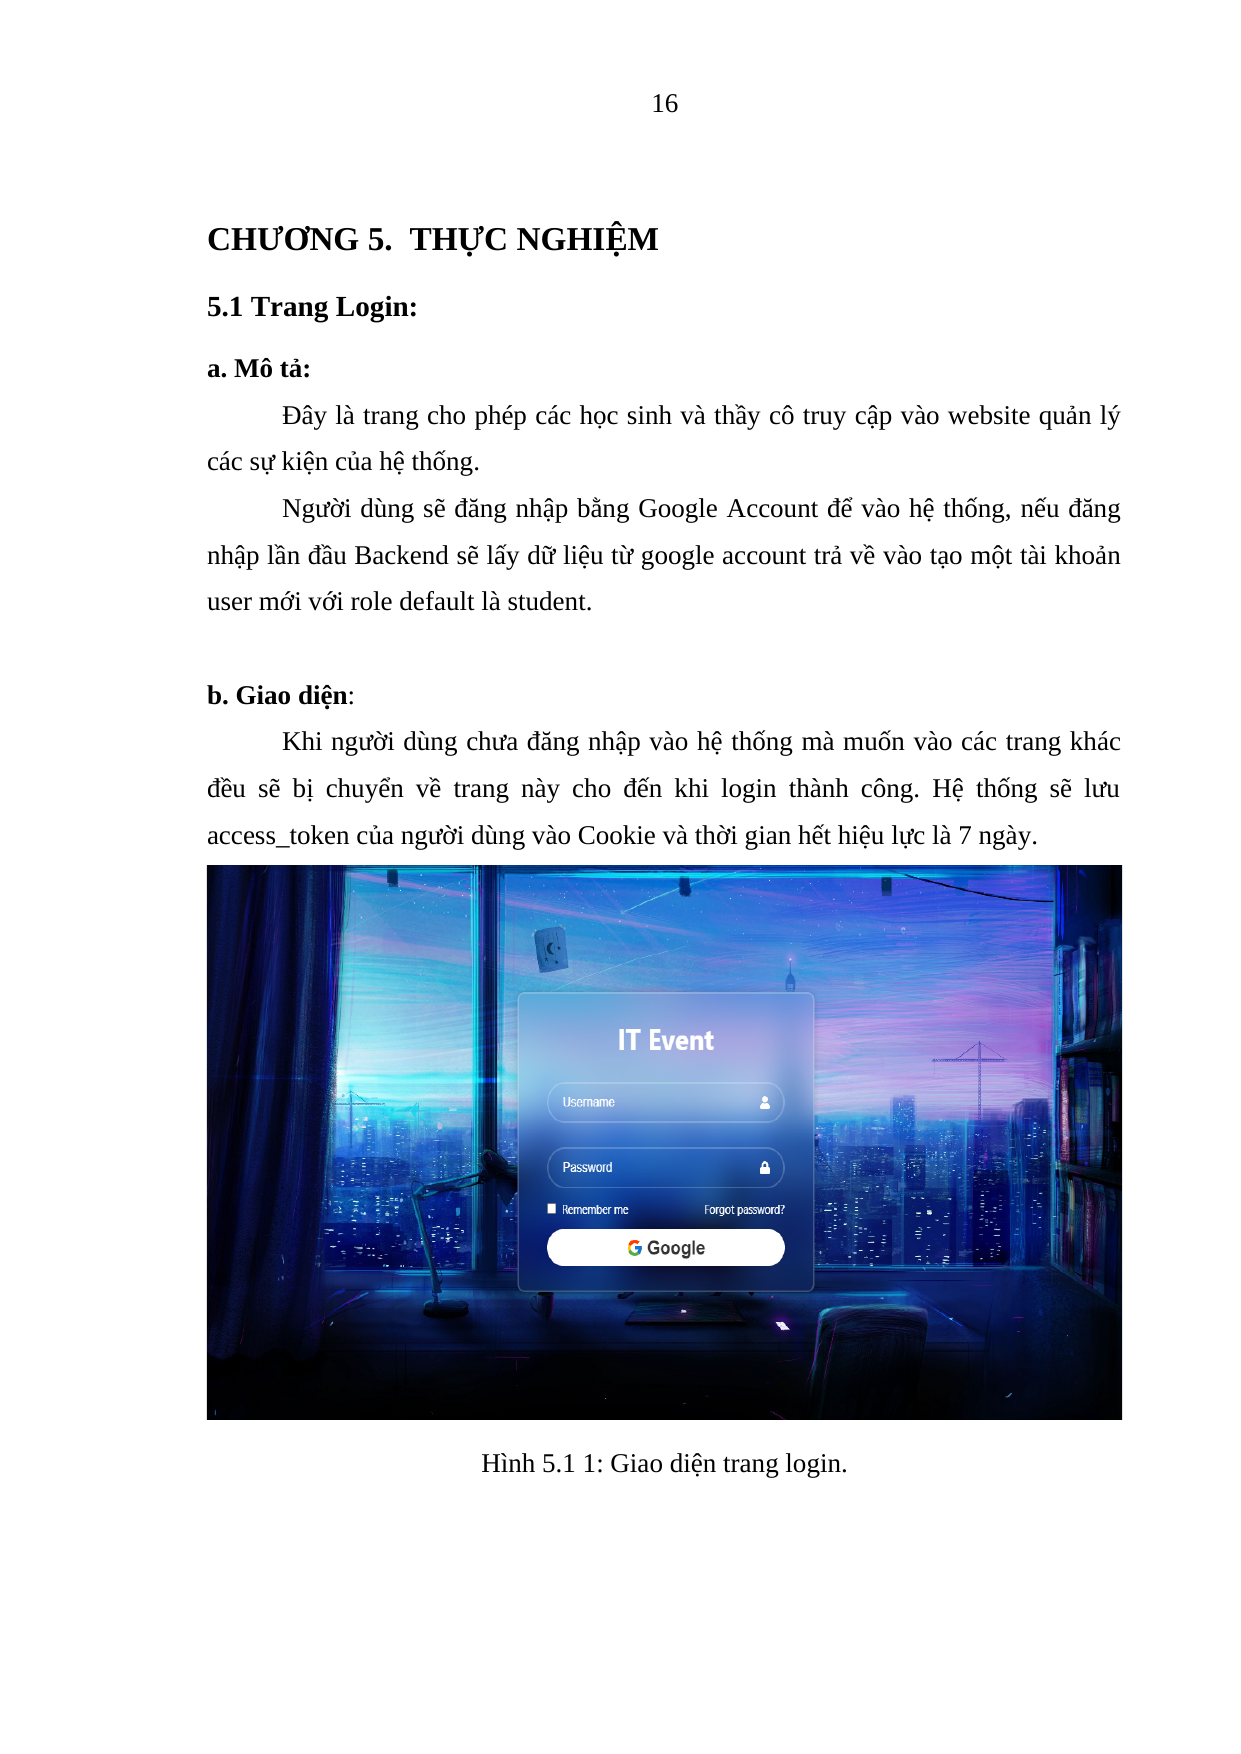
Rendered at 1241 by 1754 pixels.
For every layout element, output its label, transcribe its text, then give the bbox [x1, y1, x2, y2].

text a. Mô tả: [207, 352, 1122, 383]
text b. Giao diện: [207, 679, 1122, 710]
text Người dùng sẽ đăng nhập bằng Google Account để vào hệ thống, nếu đăng nhập lần đầu Backend sẽ lấy dữ liệu từ google account trả về vào tạo một tài khoản user mới với role default là student. [207, 492, 1122, 617]
picture [416, 865, 469, 870]
text Đây là trang cho phép các học sinh và thầy cô truy cập vào website quản lý các sự kiện của hệ thống. [207, 399, 1122, 477]
picture [206, 865, 1123, 1420]
text Khi người dùng chưa đăng nhập vào hệ thống mà muốn vào các trang khác đều sẽ bị chuyển về trang này cho đến khi login thành công. Hệ thống sẽ lưu access_token của người dùng vào Cookie và thời gian hết hiệu lực là 7 ngày. [207, 725, 1122, 850]
subtitle THỰC NGHIỆM [207, 219, 1122, 258]
subtitle Trang Login: [207, 289, 1122, 323]
